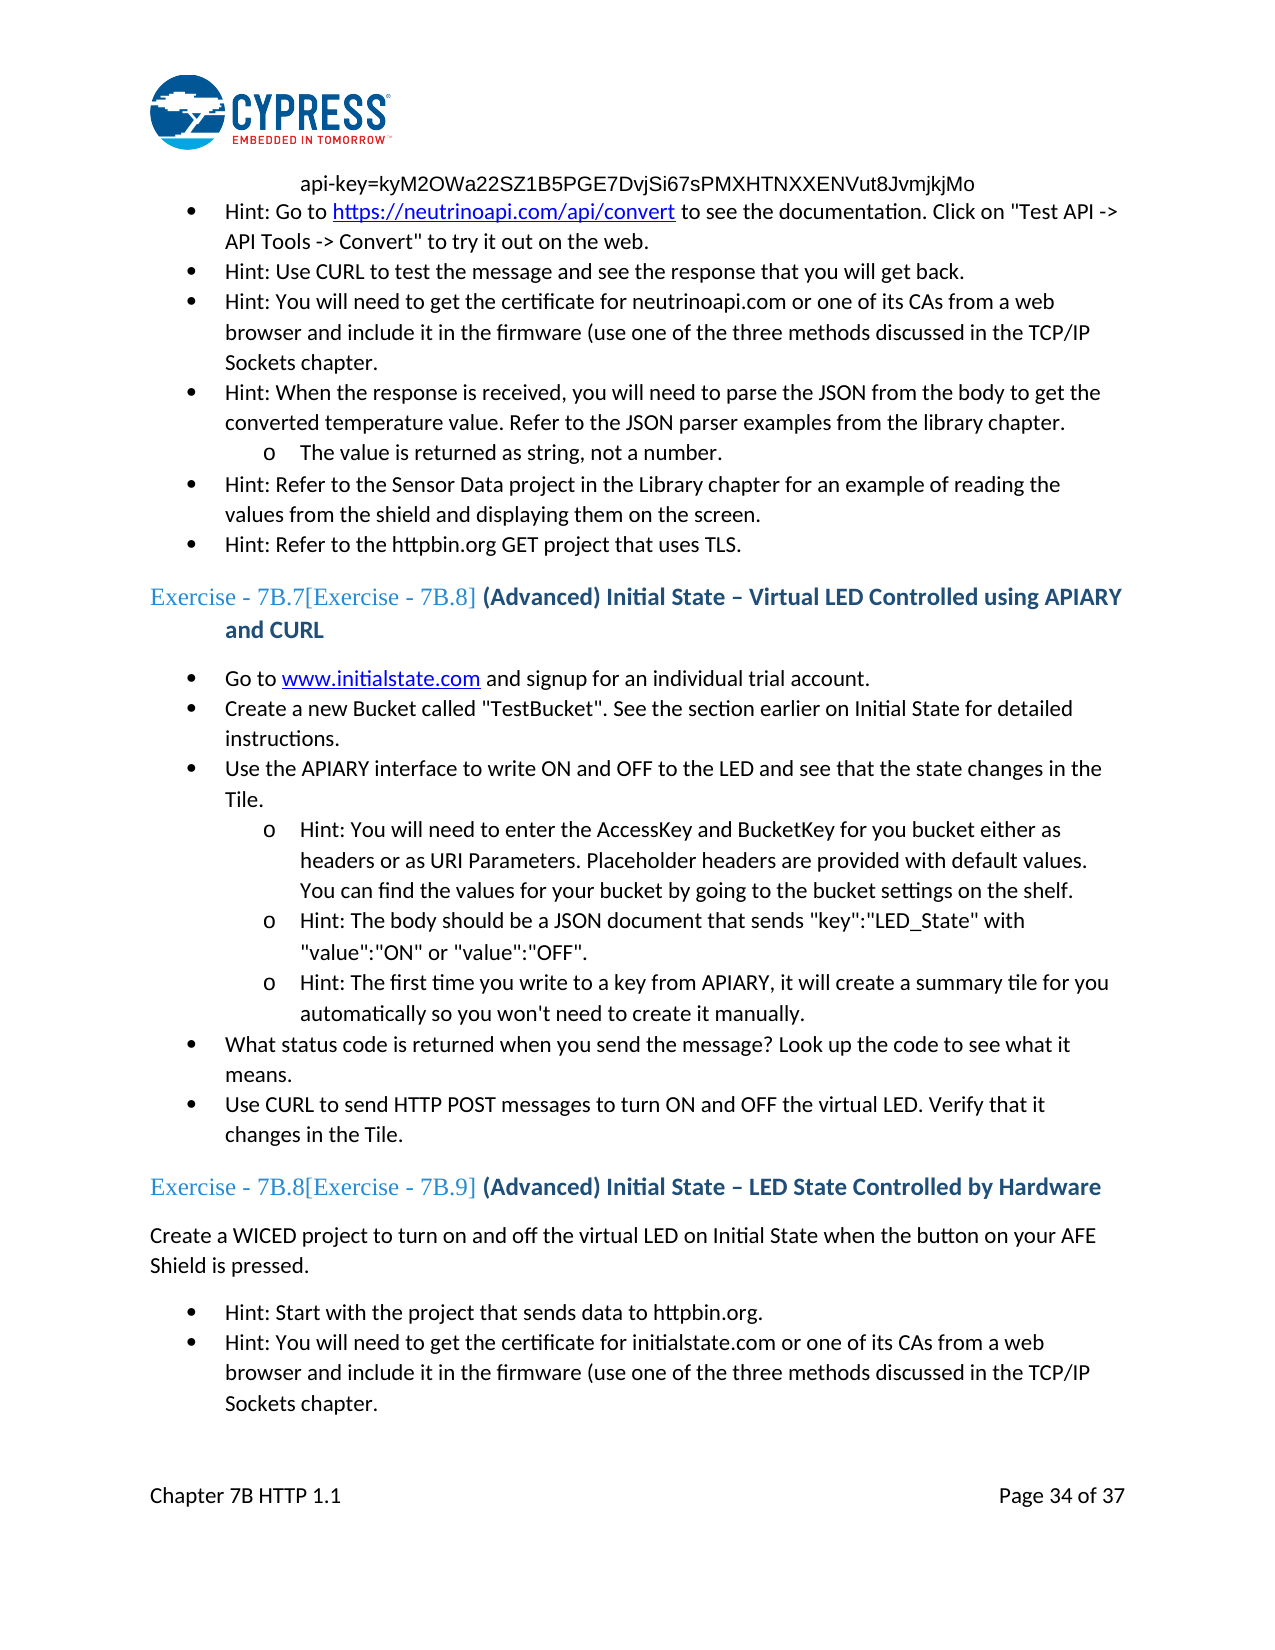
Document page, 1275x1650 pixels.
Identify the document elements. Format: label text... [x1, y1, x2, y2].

list Hint: You will need to enter the AccessKey and BucketKey for you bucket either as headers or as URI Parameters. Placeholder headers are provided with default values. You can find the values for your bucket by going to the bucket settings on the shelf. [262, 815, 1125, 904]
list Hint: Refer to the Sensor Data project in the Library chapter for an example of reading the values from the shield and displaying them on the screen. [187, 470, 1125, 528]
list Hint: Use CURL to test the message and see the response that you will get back. [187, 257, 1125, 285]
picture [150, 75, 392, 150]
list Hint: Refer to the httpbin.org GET project that uses TLS. [187, 530, 1125, 558]
list Hint: You will need to get the certificate for initialstate.com or one of its CAs from a web browser and include it in the firmware (use one of the three methods discussed in the TCP/IP Sockets chapter. [187, 1328, 1125, 1417]
list Hint: Go to https://neutrinoapi.com/api/convert to see the documentation. Click on "Test API -> API Tools -> Convert" to try it out on the web. [187, 197, 1125, 255]
list What status code is returned when you send the message? Look up the code to see what it means. [187, 1030, 1125, 1088]
list Hint: You will need to get the certificate for neutrinoapi.com or one of its CAs from a web browser and include it in the firmware (use one of the three methods discussed in the TCP/IP Sockets chapter. [187, 287, 1125, 376]
text (Advanced) Initial State – Virtual LED Controlled using APIARY and CURL [150, 581, 1125, 645]
list Hint: The body should be a JSON document that sends "key":"LED_State" with "value":"ON" or "value":"OFF". [262, 907, 1125, 966]
list Use the APIARY interface to write ON and OFF to the LED and see that the state changes in the Tile. [187, 754, 1125, 813]
list Go to www.initialstate.com and signup for an individual trial account. [187, 664, 1125, 692]
list Hint: Start with the project that sends data to httpbin.org. [187, 1298, 1125, 1326]
list The value is returned as string, not a number. [262, 438, 1125, 468]
list Hint: The first time you write to a key from APIARY, it will create a summary tile for you automatically so you won't need to create it manually. [262, 968, 1125, 1028]
text api-key=kyM2OWa22SZ1B5PGE7DvjSi67sPMXHTNXXENVut8JvmjkjMo [300, 169, 1125, 197]
text Create a WICED project to turn on and off the virtual LED on Initial State when the button on your AFE Shield is pressed. [150, 1221, 1125, 1279]
list Create a new Bucket called "TestBucket". See the section earlier on Initial State for detailed instructions. [187, 694, 1125, 752]
text (Advanced) Initial State – LED State Controlled by Hardware [150, 1171, 1125, 1202]
list Use CURL to send HTTP POST messages to turn ON and OFF the virtual LED. Verify that it changes in the Tile. [187, 1090, 1125, 1148]
list Hint: When the response is received, you will need to parse the JSON from the body to get the converted temperature value. Refer to the JSON parser examples from the library chapter. [187, 378, 1125, 436]
